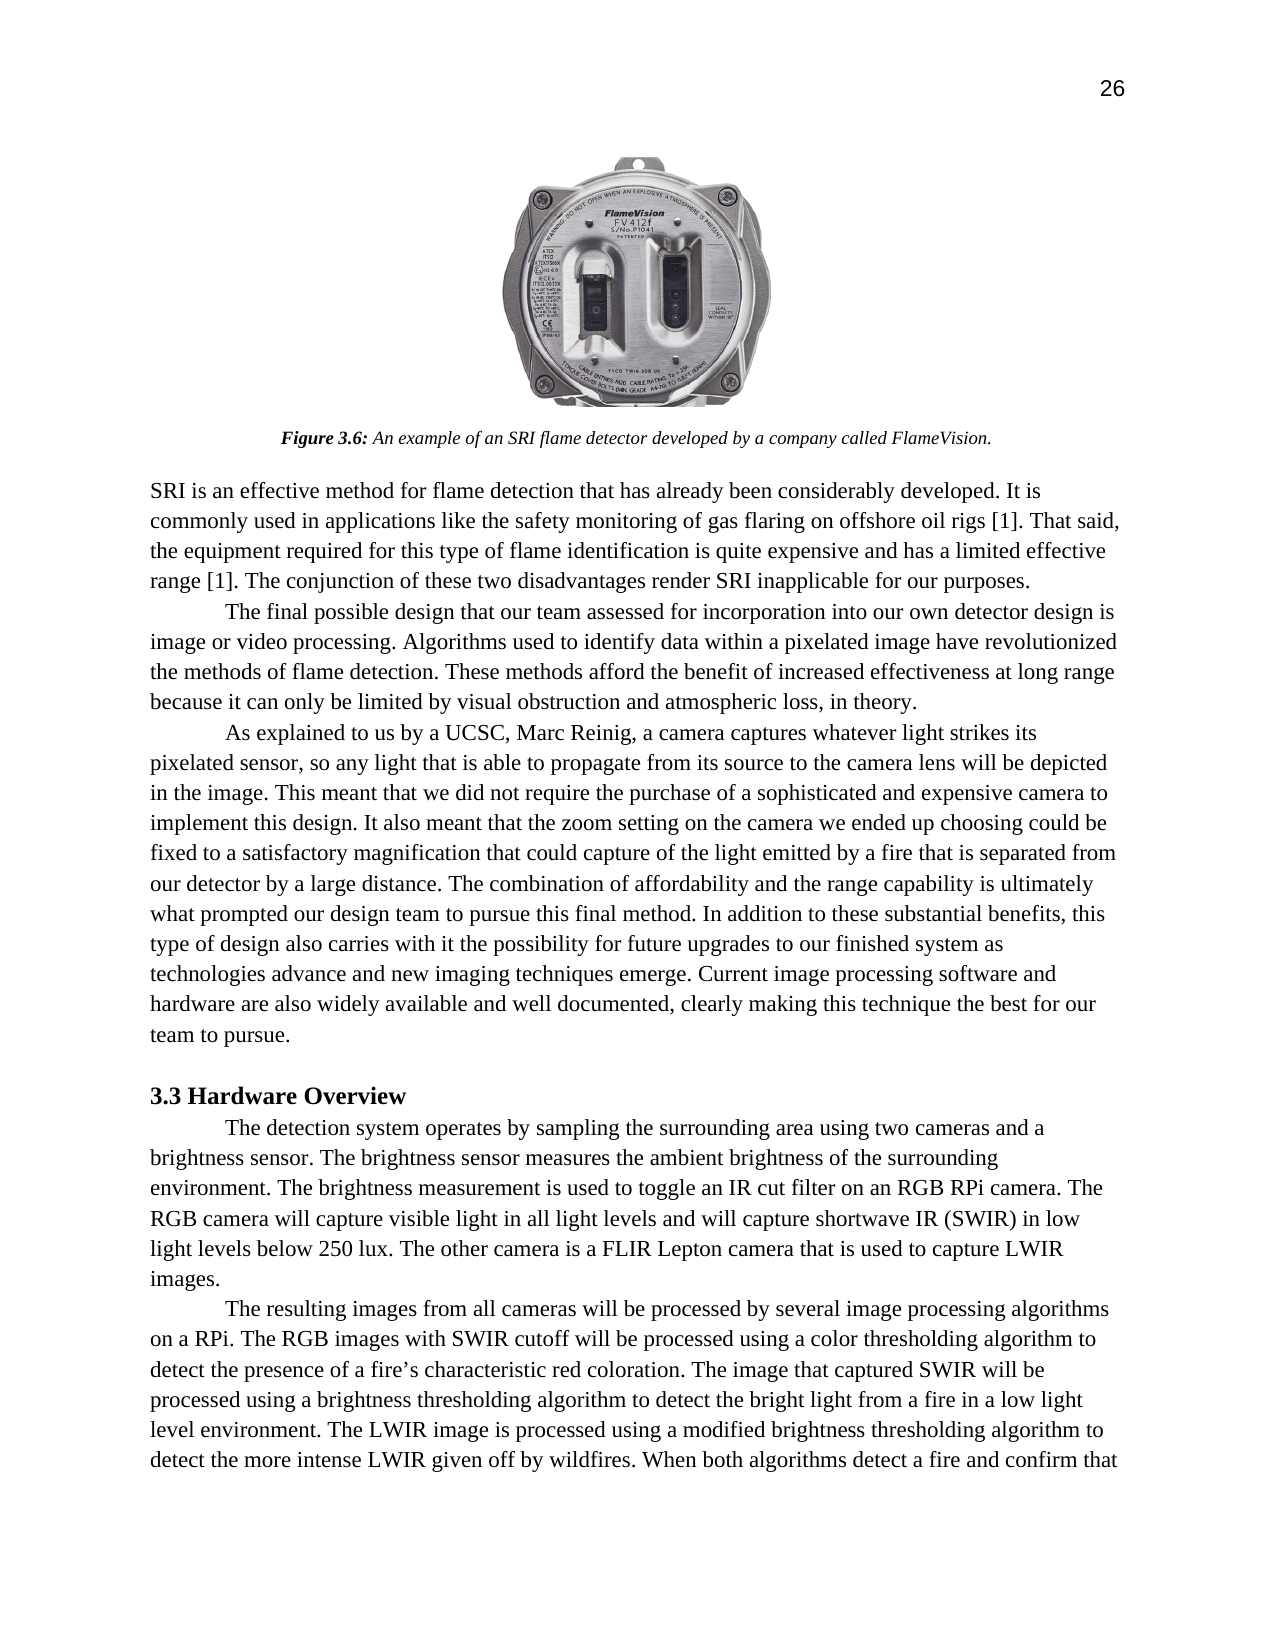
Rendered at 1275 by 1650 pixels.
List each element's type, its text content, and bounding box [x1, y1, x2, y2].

text SRI is an effective method for flame detection that has already been considerably developed. It is commonly used in applications like the safety monitoring of gas flaring on offshore oil rigs [1]. That said, the equipment required for this type of flame identification is quite expensive and has a limited effective range [1]. The conjunction of these two disadvantages render SRI inapplicable for our purposes. [150, 477, 1125, 594]
text As explained to us by a UCSC, Marc Reinig, a camera captures whatever light strikes its pixelated sensor, so any light that is able to propagate from its source to the camera lens will be depicted in the image. This meant that we did not require the purchase of a sophisticated and expensive camera to implement this design. It also meant that the zoom setting on the camera we ended up choosing could be fixed to a satisfactory magnification that could capture of the light emitted by a fire that is separated from our detector by a large distance. The combination of affordability and the range capability is ultimately what prompted our design team to pursue this final method. In addition to these substantial benefits, this type of design also carries with it the possibility for future upgrades to our finished system as technologies advance and new imaging techniques emerge. Current image processing software and hardware are also widely available and well documented, clearly making this technique the best for our team to pursue. [150, 718, 1125, 1047]
subtitle 3.3 Hardware Overview [150, 1081, 1125, 1110]
picture [490, 150, 785, 424]
text Figure 3.6: An example of an SRI flame detector developed by a company called FlameVision. [150, 427, 1125, 449]
text The detection system operates by sampling the surrounding area using two cameras and a brightness sensor. The brightness sensor measures the ambient brightness of the surrounding environment. The brightness measurement is used to toggle an IR cut filter on an RGB RPi camera. The RGB camera will capture visible light in all light levels and will capture shortwave IR (SWIR) in low light levels below 250 lux. The other camera is a FLIR Lepton camera that is used to capture LWIR images. [150, 1114, 1125, 1291]
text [150, 1295, 1125, 1473]
text The final possible design that our team assessed for incorporation into our own detector design is image or video processing. Algorithms used to identify data within a pixelated image have revolutionized the methods of flame detection. These methods afford the benefit of increased effectiveness at long range because it can only be limited by visual obstruction and atmospheric loss, in theory. [150, 598, 1125, 715]
